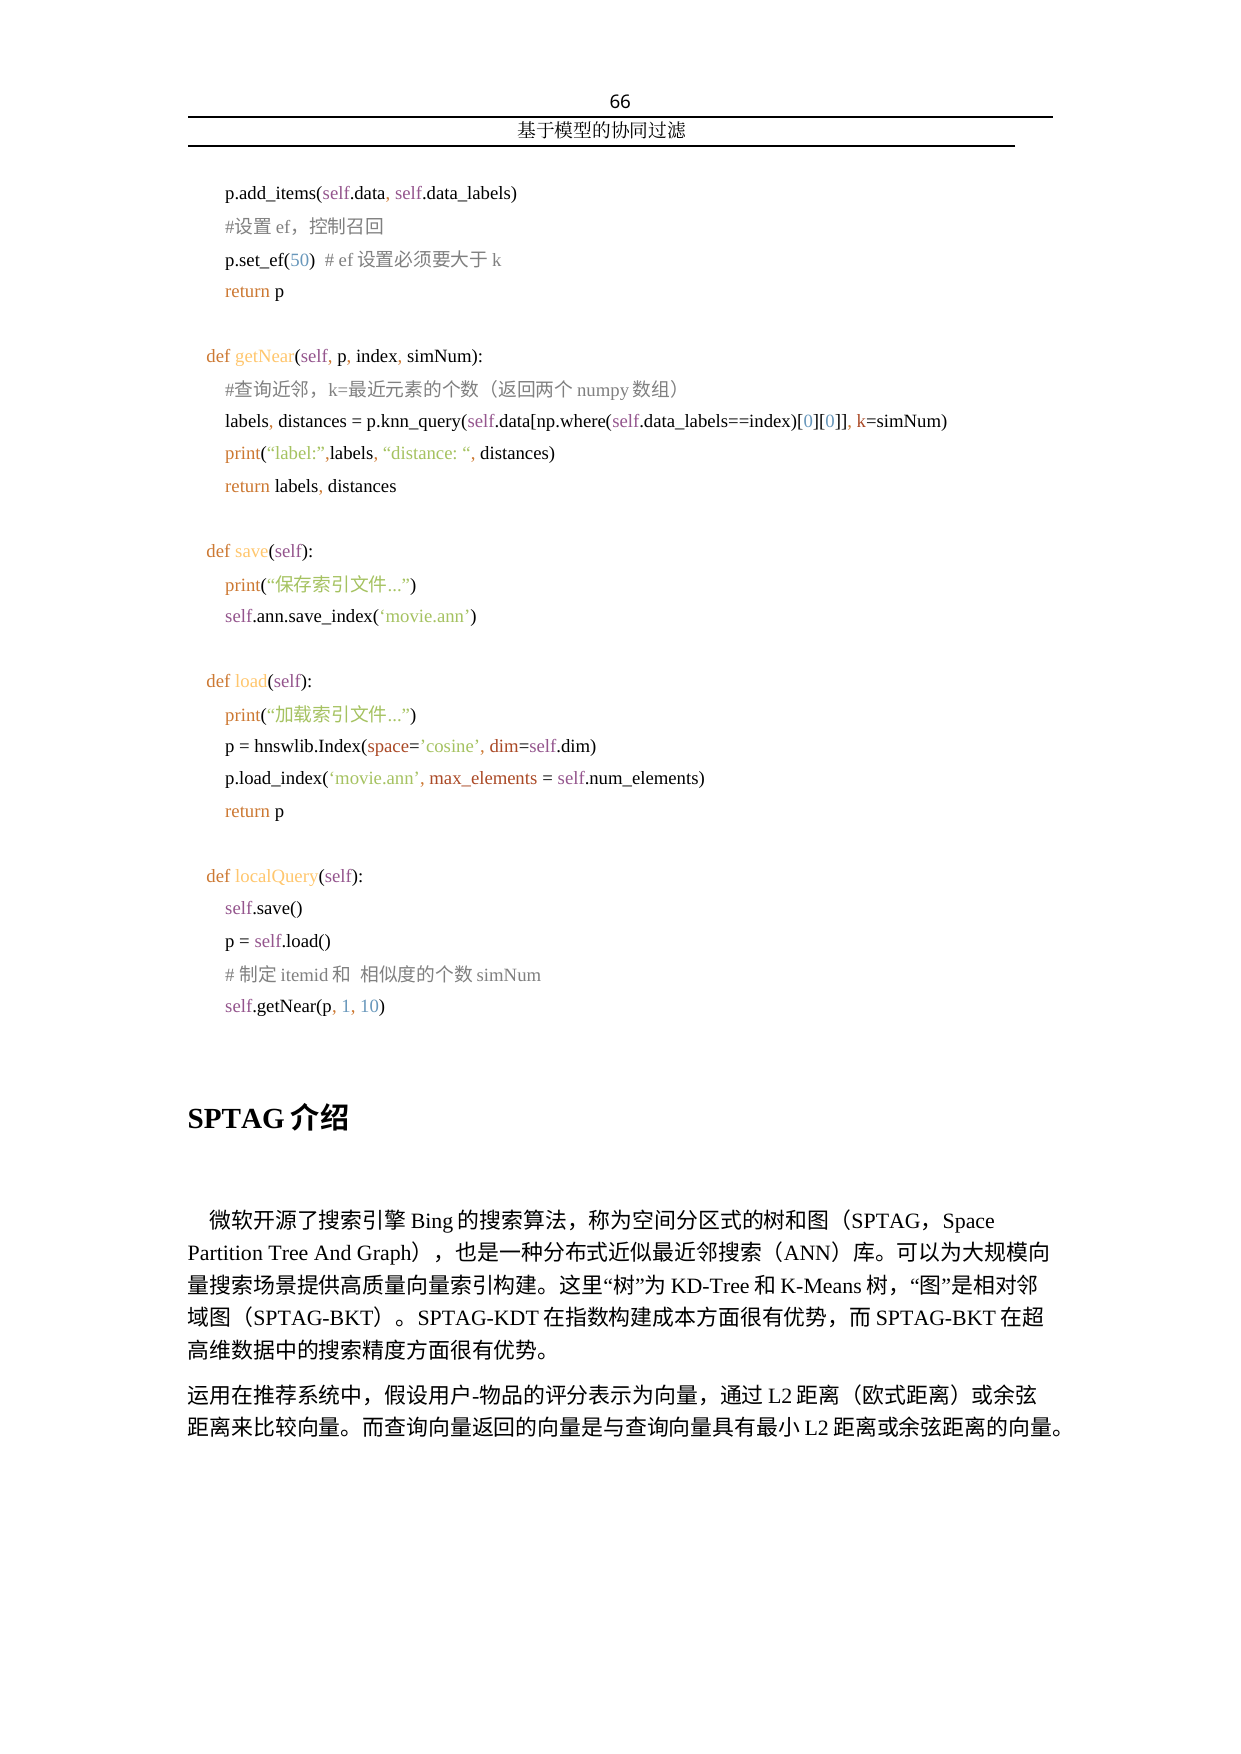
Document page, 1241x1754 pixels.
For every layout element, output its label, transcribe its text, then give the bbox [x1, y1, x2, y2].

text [187, 177, 1053, 1022]
text 运用在推荐系统中，假设用户-物品的评分表示为向量，通过L2距离（欧式距离）或余弦距离来比较向量。而查询向量返回的向量是与查询向量具有最小L2距离或余弦距离的向量。 [187, 1377, 1053, 1442]
text 微软开源了搜索引擎Bing的搜索算法，称为空间分区式的树和图（SPTAG，Space Partition Tree And Graph），也是一种分布式近似最近邻搜索（ANN）库。可以为大规模向量搜索场景提供高质量向量索引构建。这里“树”为KD-Tree和K-Means树，“图”是相对邻域图（SPTAG-BKT）。SPTAG-KDT在指数构建成本方面很有优势，而SPTAG-BKT在超高维数据中的搜索精度方面很有优势。 [187, 1202, 1053, 1365]
subtitle SPTAG介绍 [187, 1083, 1053, 1148]
